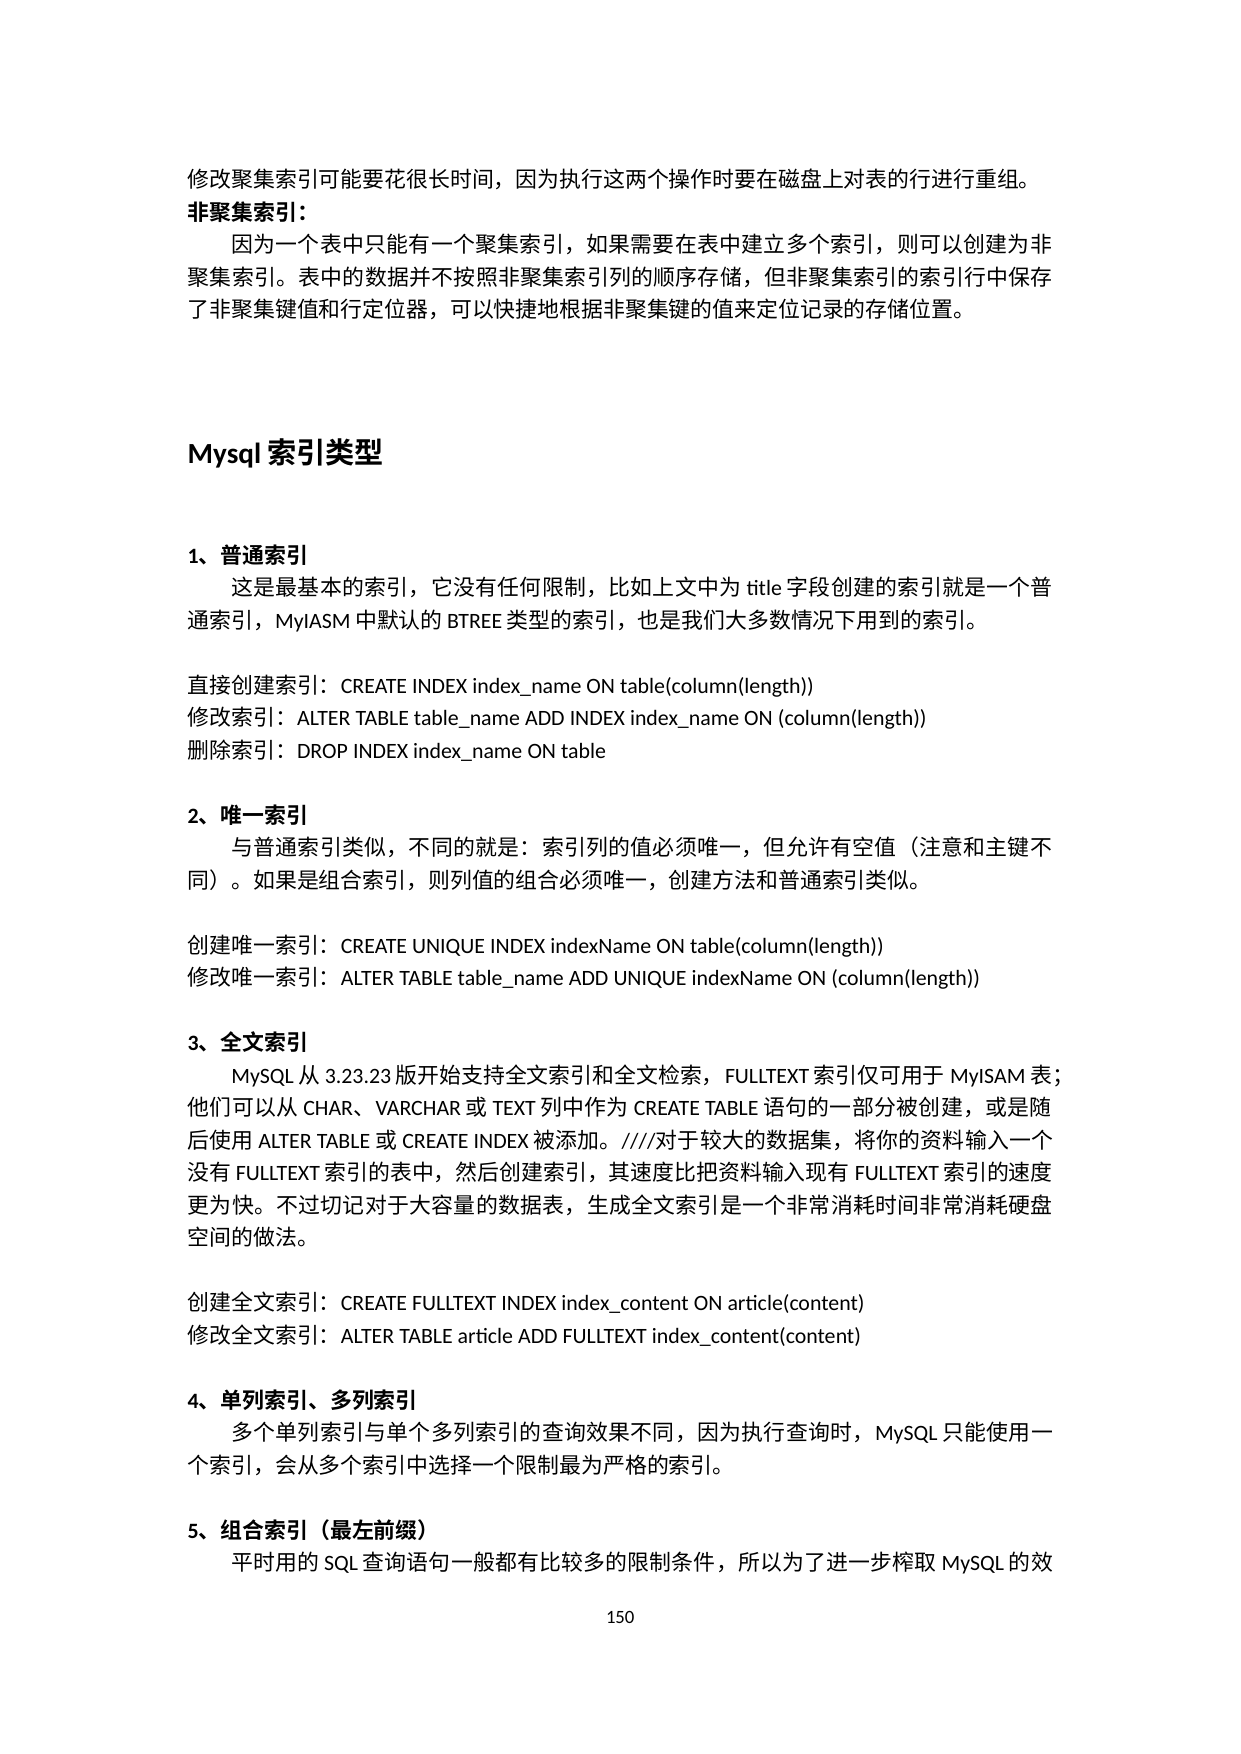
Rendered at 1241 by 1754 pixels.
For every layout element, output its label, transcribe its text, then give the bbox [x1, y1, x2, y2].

text 与普通索引类似，不同的就是：索引列的值必须唯一，但允许有空值（注意和主键不同）。如果是组合索引，则列值的组合必须唯一，创建方法和普通索引类似。 [187, 830, 1053, 895]
text 5、组合索引（最左前缀） [187, 1512, 1053, 1545]
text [187, 1545, 1053, 1577]
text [187, 162, 1053, 194]
text 修改唯一索引：ALTER TABLE table_name ADD UNIQUE indexName ON (column(length)) [187, 960, 1053, 992]
text 3、全文索引 [187, 1025, 1053, 1057]
text 删除索引：DROP INDEX index_name ON table [187, 732, 1053, 765]
text 因为一个表中只能有一个聚集索引，如果需要在表中建立多个索引，则可以创建为非聚集索引。表中的数据并不按照非聚集索引列的顺序存储，但非聚集索引的索引行中保存了非聚集键值和行定位器，可以快捷地根据非聚集键的值来定位记录的存储位置。 [187, 227, 1053, 324]
text 修改索引：ALTER TABLE table_name ADD INDEX index_name ON (column(length)) [187, 700, 1053, 732]
text 非聚集索引： [187, 194, 1053, 227]
text 修改全文索引：ALTER TABLE article ADD FULLTEXT index_content(content) [187, 1317, 1053, 1350]
text 2、唯一索引 [187, 797, 1053, 830]
text 创建唯一索引：CREATE UNIQUE INDEX indexName ON table(column(length)) [187, 927, 1053, 960]
text 1、普通索引 [187, 537, 1053, 570]
text 直接创建索引：CREATE INDEX index_name ON table(column(length)) [187, 667, 1053, 700]
text 这是最基本的索引，它没有任何限制，比如上文中为title字段创建的索引就是一个普通索引，MyIASM中默认的BTREE类型的索引，也是我们大多数情况下用到的索引。 [187, 570, 1053, 635]
text MySQL从3.23.23版开始支持全文索引和全文检索，FULLTEXT索引仅可用于 MyISAM 表；他们可以从CHAR、VARCHAR或TEXT列中作为CREATE TABLE语句的一部分被创建，或是随后使用ALTER TABLE 或CREATE INDEX被添加。////对于较大的数据集，将你的资料输入一个没有FULLTEXT索引的表中，然后创建索引，其速度比把资料输入现有FULLTEXT索引的速度更为快。不过切记对于大容量的数据表，生成全文索引是一个非常消耗时间非常消耗硬盘空间的做法。 [187, 1057, 1053, 1252]
subtitle Mysql索引类型 [187, 419, 1053, 484]
text 4、单列索引、多列索引 [187, 1382, 1053, 1415]
text 多个单列索引与单个多列索引的查询效果不同，因为执行查询时，MySQL只能使用一个索引，会从多个索引中选择一个限制最为严格的索引。 [187, 1415, 1053, 1480]
text 创建全文索引：CREATE FULLTEXT INDEX index_content ON article(content) [187, 1285, 1053, 1317]
